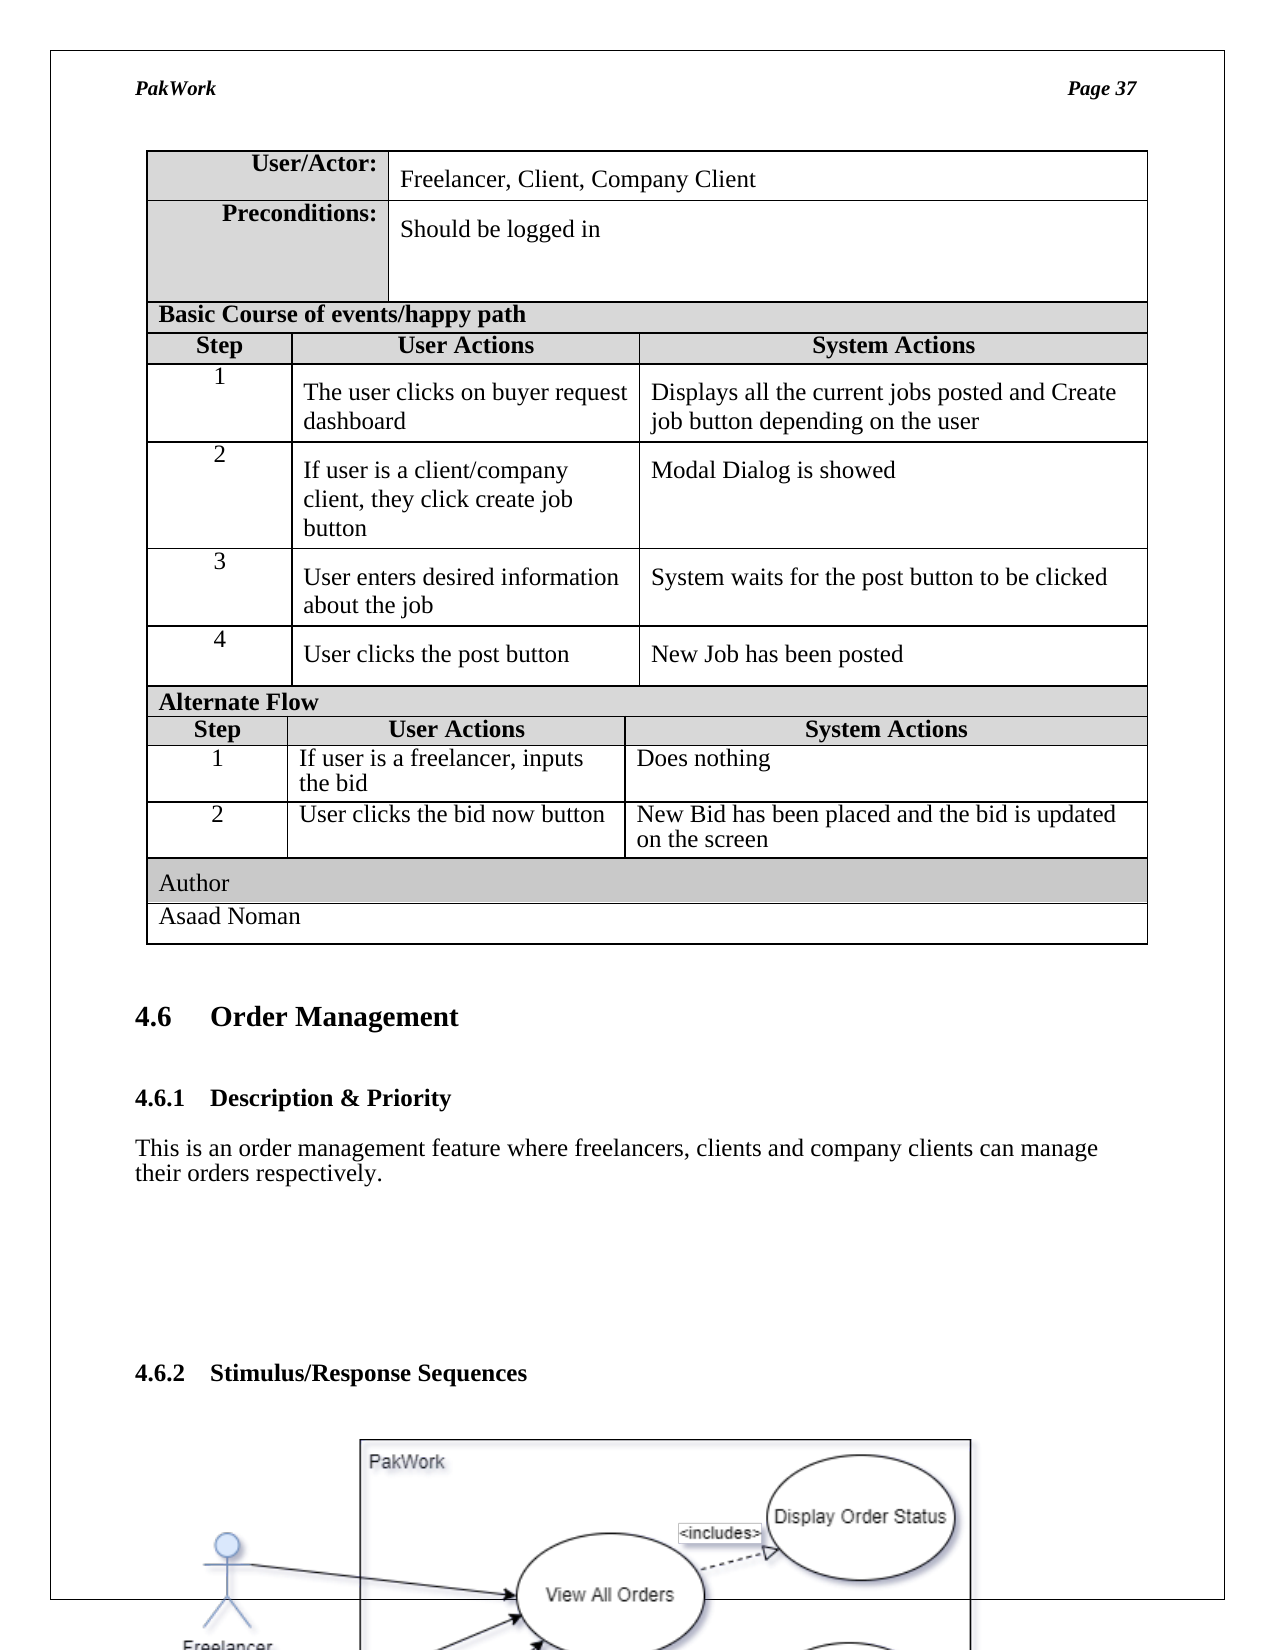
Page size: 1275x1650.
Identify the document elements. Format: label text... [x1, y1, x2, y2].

table_cell Freelancer, Client, Company Client [389, 152, 1147, 200]
table_cell Step [148, 334, 291, 363]
table_cell 2 [148, 443, 291, 548]
table_cell Modal Dialog is showed [640, 443, 1147, 548]
table_cell System Actions [640, 334, 1147, 363]
table_cell 4 [148, 627, 291, 685]
table_cell The user clicks on buyer request dashboard [293, 365, 639, 441]
table_cell System waits for the post button to be clicked [640, 549, 1147, 625]
table_cell If user is a client/company client, they click create job button [293, 443, 639, 548]
table_cell Asaad Noman [148, 904, 1147, 943]
table_cell User/Actor: [148, 152, 388, 200]
table_cell Should be logged in [389, 201, 1147, 301]
text This is an order management feature where freelancers, clients and company clients can manage their orders respectively. [135, 1137, 1140, 1187]
table_cell 3 [148, 549, 291, 625]
subtitle Stimulus/Response Sequences [135, 1362, 1140, 1387]
subtitle Order Management [135, 999, 1140, 1032]
table_cell 2 [148, 803, 287, 857]
table_cell Preconditions: [148, 201, 388, 301]
table_cell If user is a freelancer, inputs the bid [288, 746, 624, 801]
table_cell User Actions [293, 334, 639, 363]
table_cell New Bid has been placed and the bid is updated on the screen [626, 803, 1147, 857]
table_cell Alternate Flow [148, 687, 1147, 716]
table_cell New Job has been posted [640, 627, 1147, 685]
table_cell Basic Course of events/happy path [148, 303, 1147, 332]
table_cell User enters desired information about the job [293, 549, 639, 625]
table_cell Displays all the current jobs posted and Create job button depending on the user [640, 365, 1147, 441]
subtitle Description & Priority [135, 1087, 1140, 1112]
table_cell Step [148, 717, 287, 745]
table_cell Does nothing [626, 746, 1147, 801]
table_cell System Actions [626, 717, 1147, 745]
table_cell User Actions [288, 717, 624, 745]
table_cell 1 [148, 365, 291, 441]
table_cell User clicks the post button [293, 627, 639, 685]
table_cell User clicks the bid now button [288, 803, 624, 857]
table_cell Author [148, 859, 1147, 902]
table_cell 1 [148, 746, 287, 801]
picture [161, 1439, 1114, 1650]
